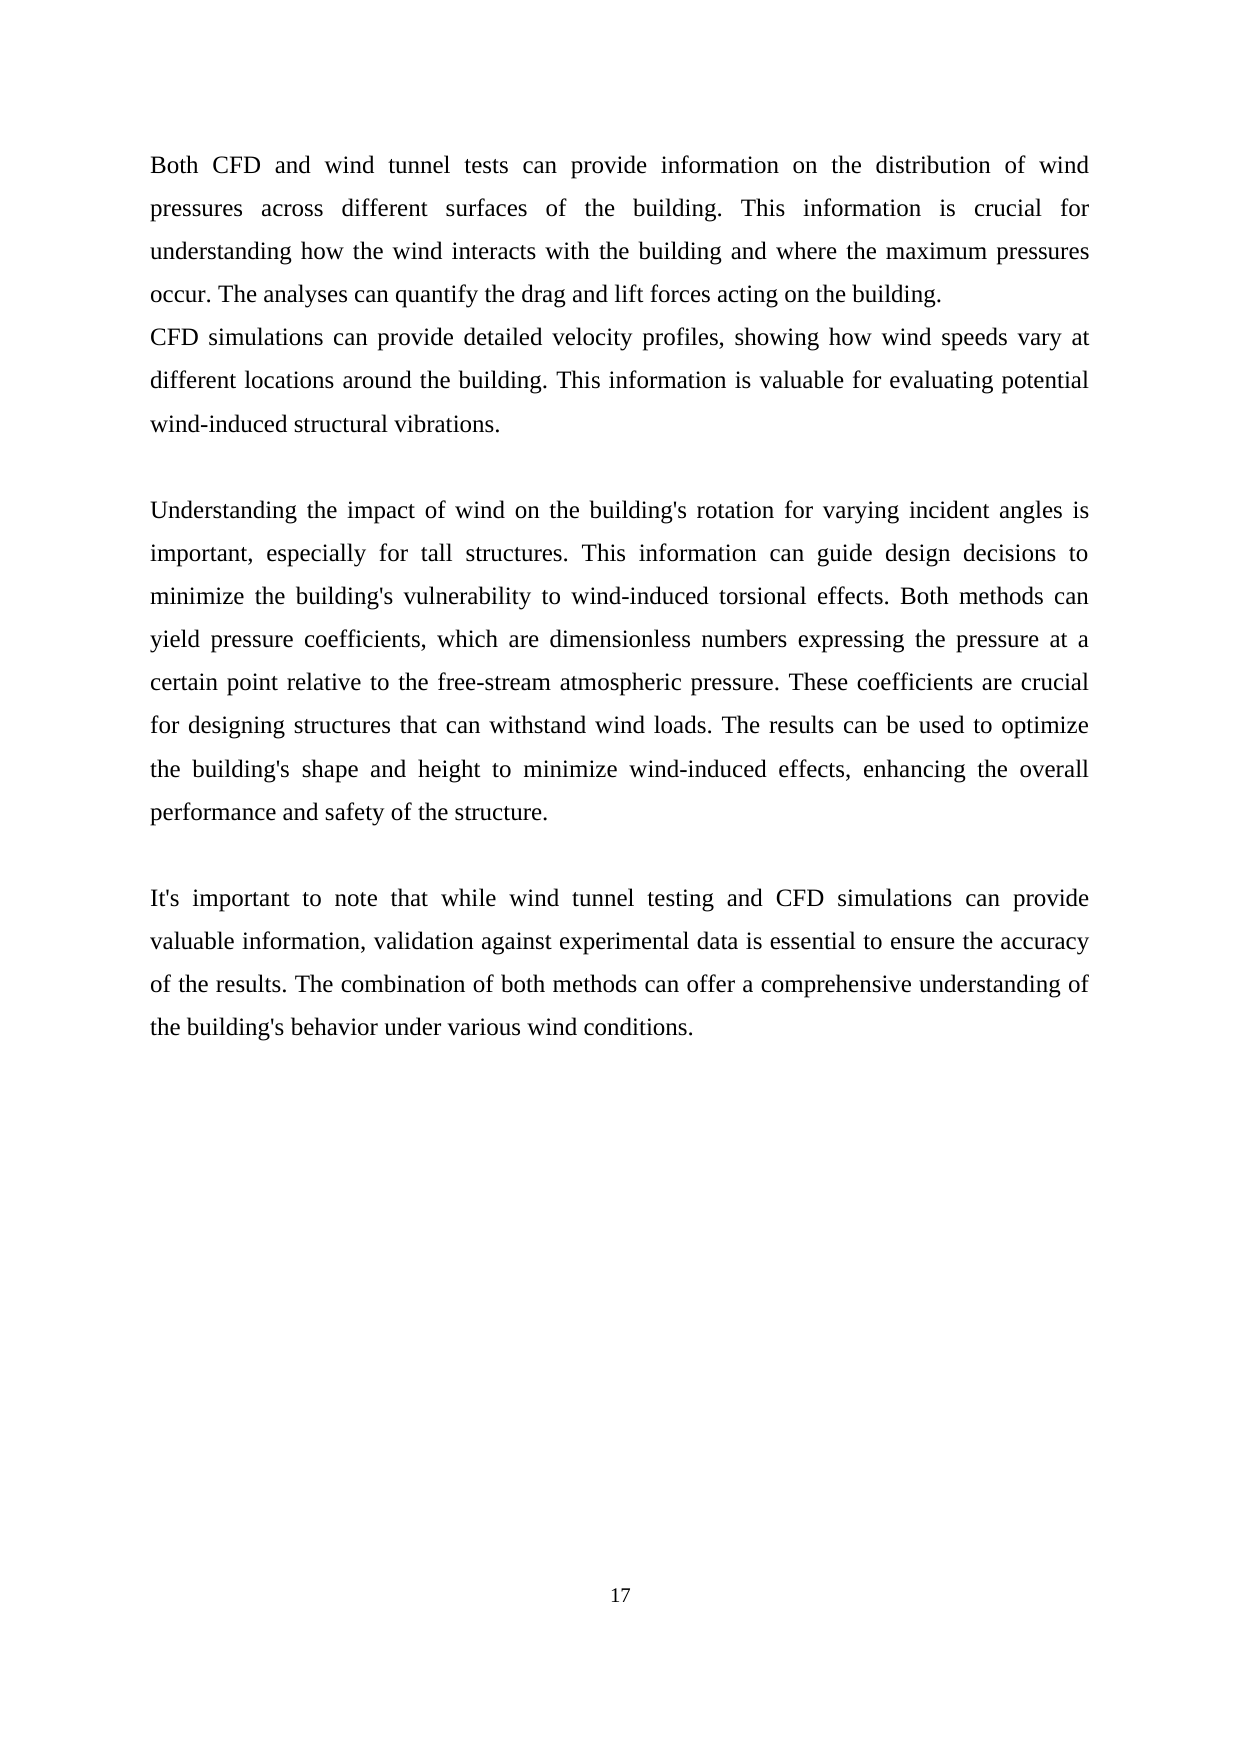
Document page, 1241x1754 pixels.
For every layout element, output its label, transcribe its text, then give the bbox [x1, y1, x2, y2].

text Both CFD and wind tunnel tests can provide information on the distribution of wind pressures across different surfaces of the building. This information is crucial for understanding how the wind interacts with the building and where the maximum pressures occur. The analyses can quantify the drag and lift forces acting on the building. [150, 150, 1090, 308]
text Understanding the impact of wind on the building's rotation for varying incident angles is important, especially for tall structures. This information can guide design decisions to minimize the building's vulnerability to wind-induced torsional effects. Both methods can yield pressure coefficients, which are dimensionless numbers expressing the pressure at a certain point relative to the free-stream atmospheric pressure. These coefficients are crucial for designing structures that can withstand wind loads. The results can be used to optimize the building's shape and height to minimize wind-induced effects, enhancing the overall performance and safety of the structure. [150, 495, 1090, 826]
text It's important to note that while wind tunnel testing and CFD simulations can provide valuable information, validation against experimental data is essential to ensure the accuracy of the results. The combination of both methods can offer a comprehensive understanding of the building's behavior under various wind conditions. [150, 883, 1090, 1041]
text CFD simulations can provide detailed velocity profiles, showing how wind speeds vary at different locations around the building. This information is valuable for evaluating potential wind-induced structural vibrations. [150, 322, 1090, 437]
